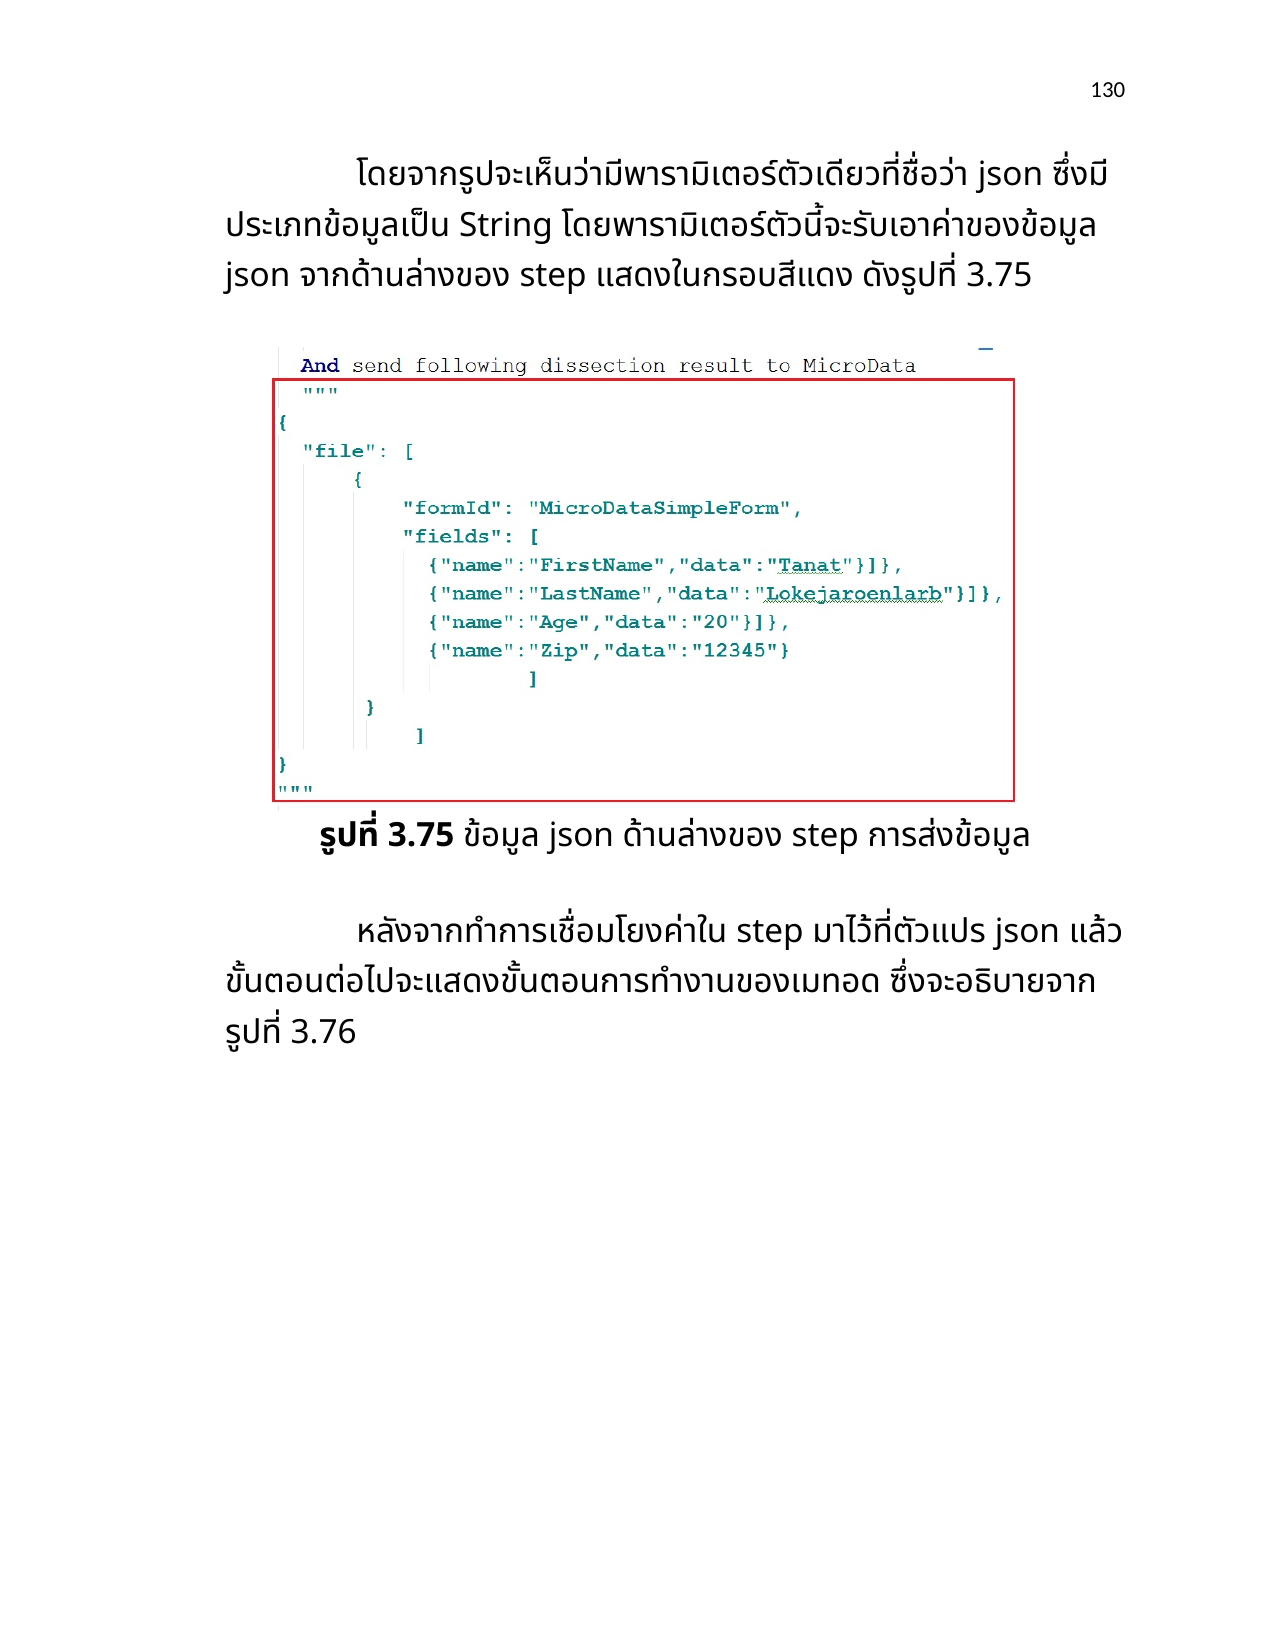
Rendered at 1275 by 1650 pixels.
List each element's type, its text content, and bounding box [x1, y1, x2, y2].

picture [265, 347, 1086, 811]
text รูปที่ 3.75 ข้อมูล json ด้านล่างของ step การส่งข้อมูล [225, 810, 1125, 861]
text หลังจากทำการเชื่อมโยงค่าใน step มาไว้ที่ตัวแปร json แล้วขั้นตอนต่อไปจะแสดงขั้นตอนการทำงานของเมทอด ซึ่งจะอธิบายจากรูปที่ 3.76 [225, 906, 1125, 1058]
text โดยจากรูปจะเห็นว่ามีพารามิเตอร์ตัวเดียวที่ชื่อว่า json ซึ่งมีประเภทข้อมูลเป็น String โดยพารามิเตอร์ตัวนี้จะรับเอาค่าของข้อมูล json จากด้านล่างของ step แสดงในกรอบสีแดง ดังรูปที่ 3.75 [225, 150, 1125, 302]
